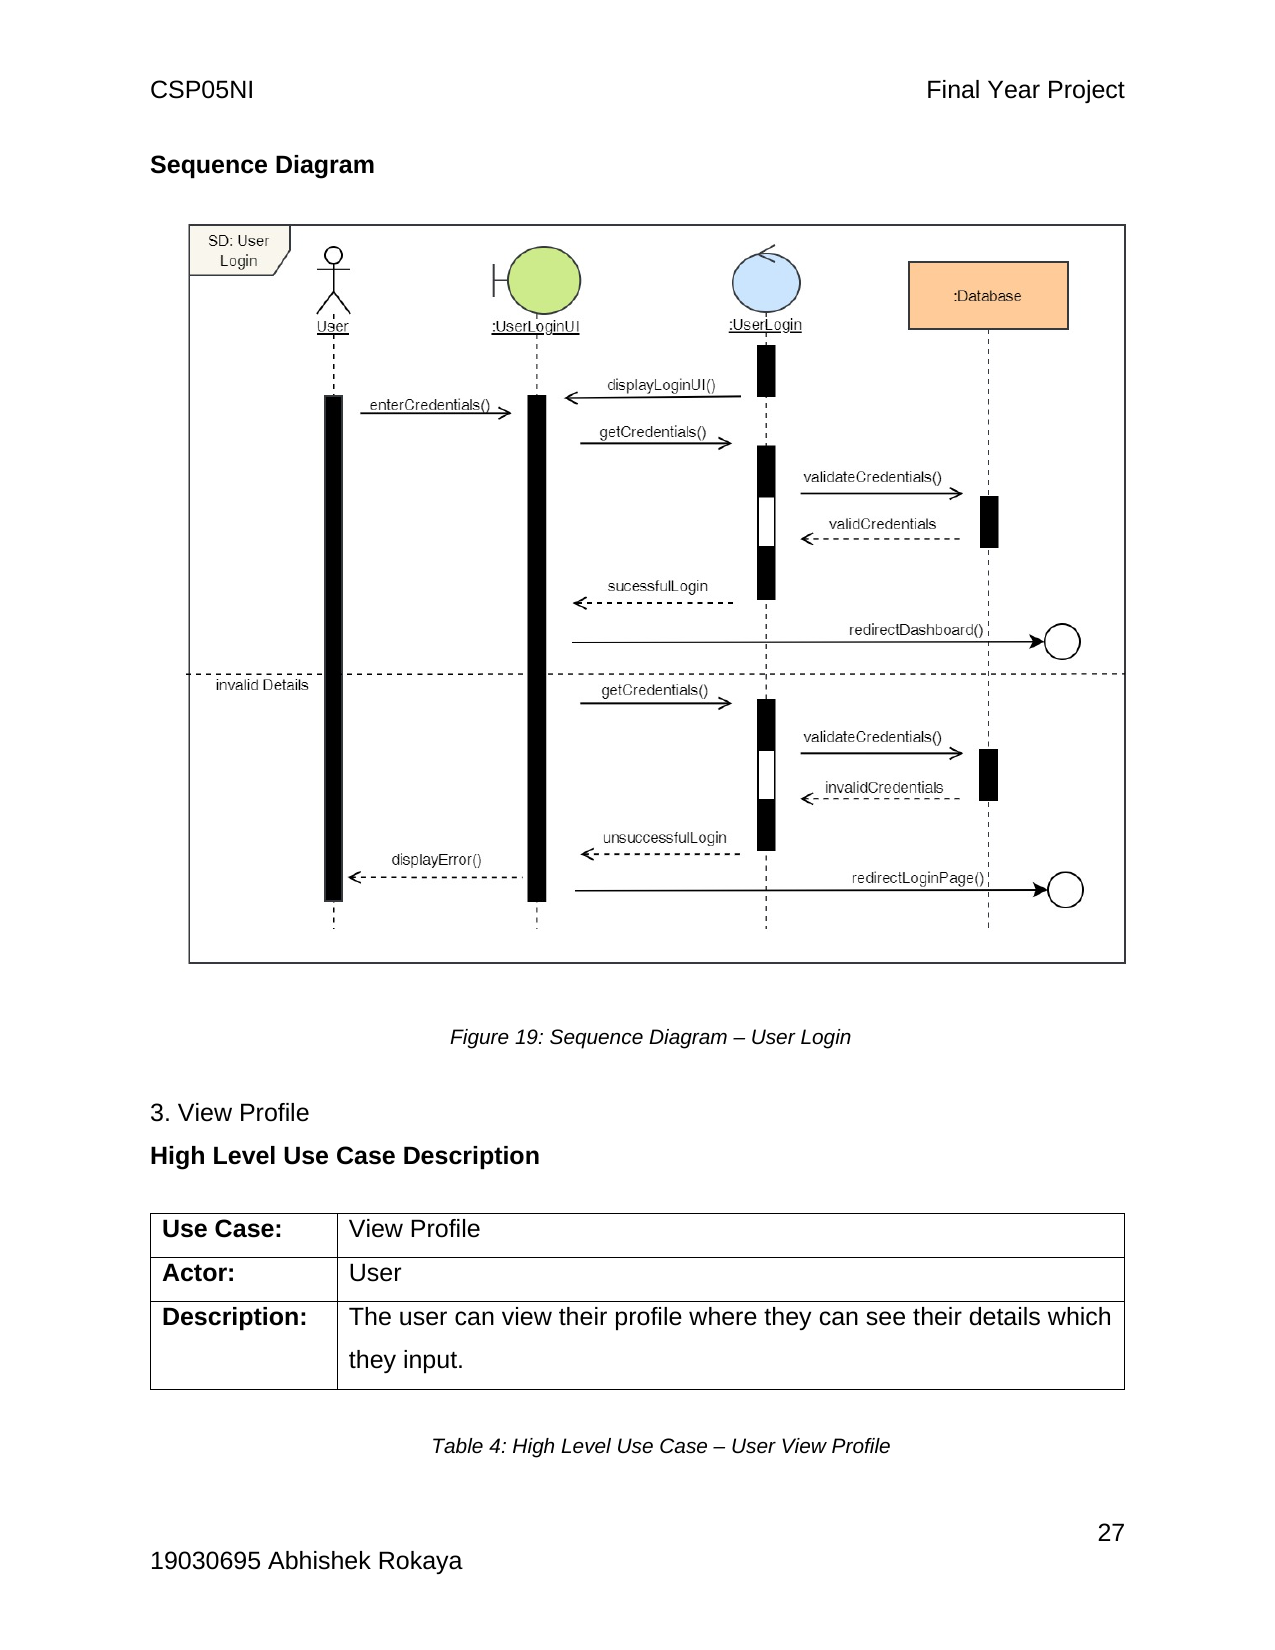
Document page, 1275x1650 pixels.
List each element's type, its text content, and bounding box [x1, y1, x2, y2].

table_cell The user can view their profile where they can see their details which they input. [338, 1302, 1124, 1388]
table_cell Actor: [151, 1258, 337, 1301]
table_cell User [338, 1258, 1124, 1301]
table_header Use Case: [151, 1214, 337, 1257]
picture [168, 207, 1144, 980]
table_cell Description: [151, 1302, 337, 1388]
text Figure 19: Sequence Diagram – User Login [375, 1024, 1125, 1048]
text High Level Use Case Description [150, 1141, 1125, 1170]
table_header View Profile [338, 1214, 1124, 1257]
text Sequence Diagram [150, 150, 1125, 179]
text 3. View Profile [150, 1098, 1125, 1127]
text Table 4: High Level Use Case – User View Profile [375, 1434, 1125, 1458]
